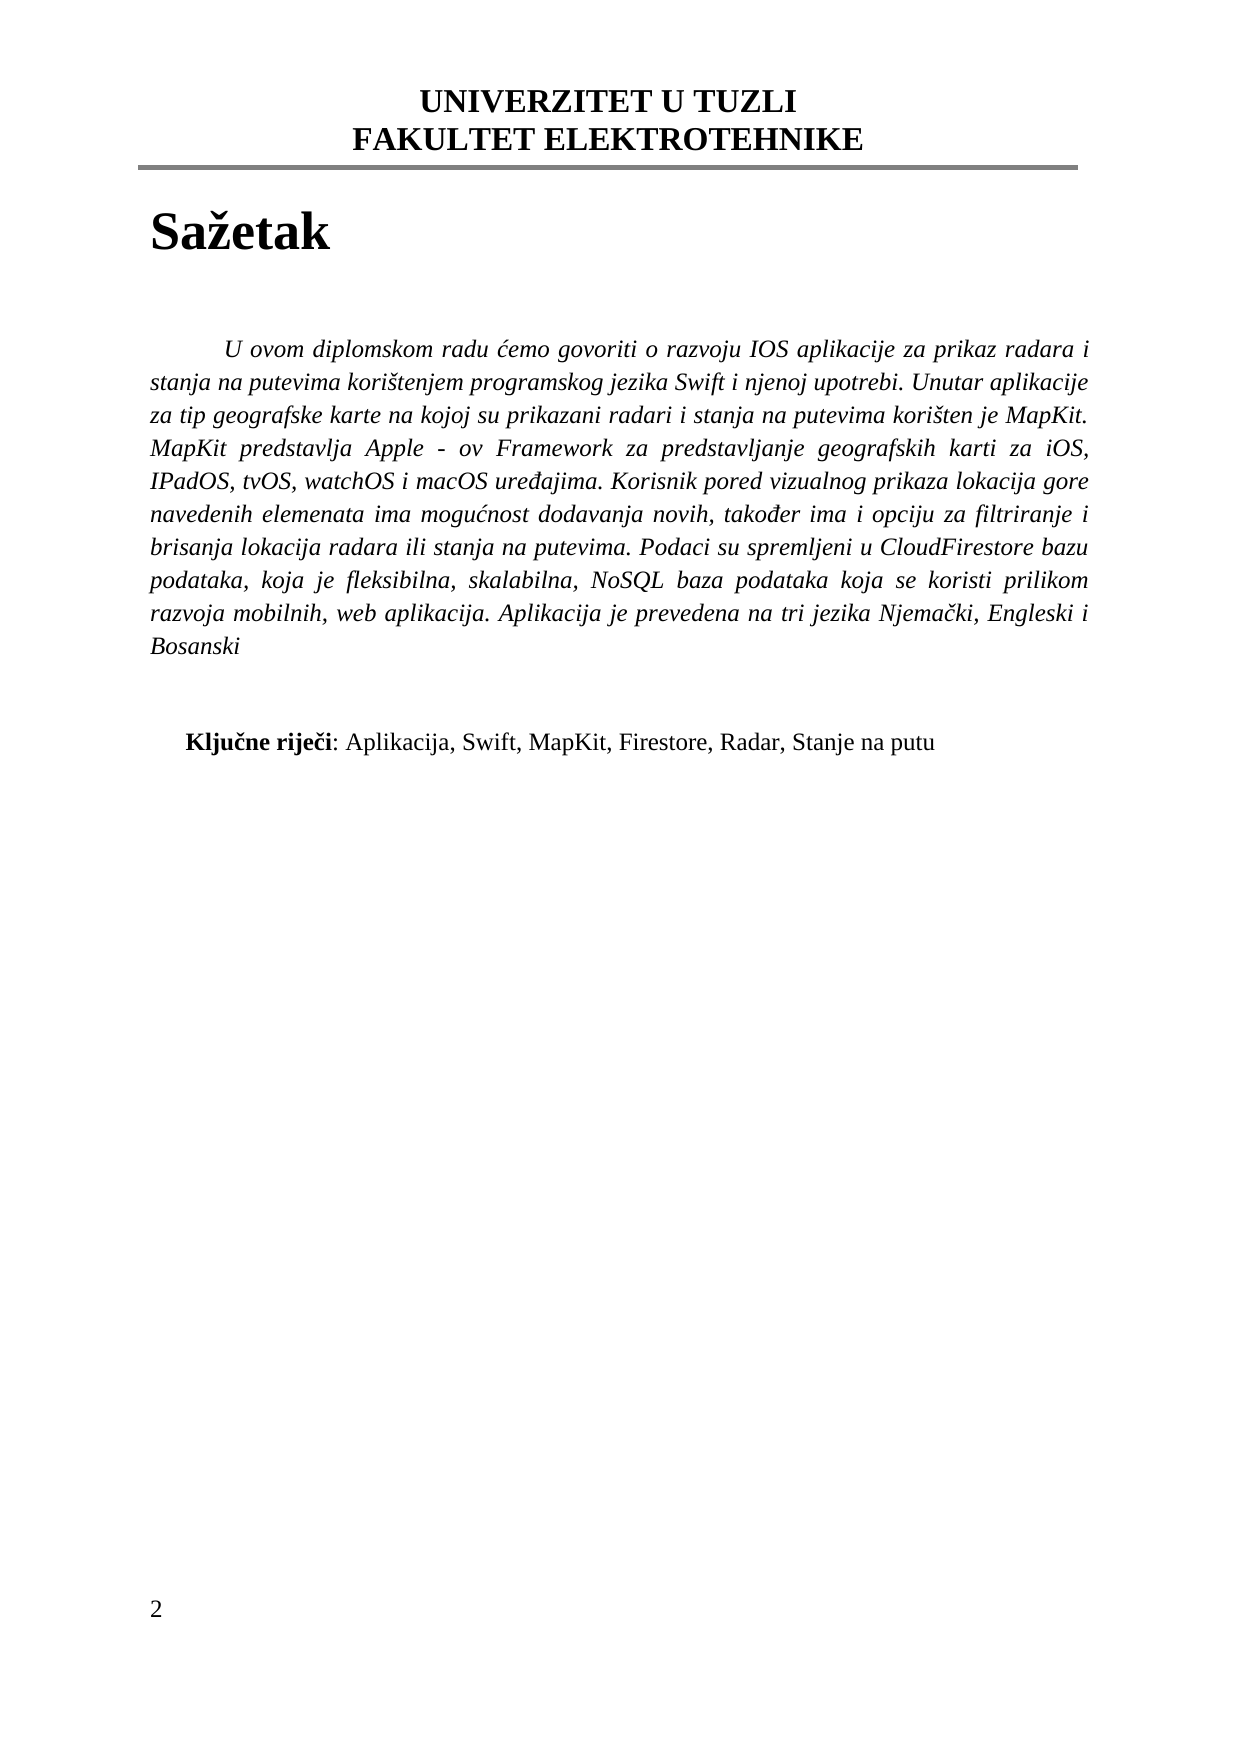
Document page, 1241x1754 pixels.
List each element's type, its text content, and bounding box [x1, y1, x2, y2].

text Sažetak [150, 199, 1090, 261]
text U ovom diplomskom radu ćemo govoriti o razvoju IOS aplikacije za prikaz radara i stanja na putevima korištenjem programskog jezika Swift i njenoj upotrebi. Unutar aplikacije za tip geografske karte na kojoj su prikazani radari i stanja na putevima korišten je MapKit. MapKit predstavlja Apple - ov Framework za predstavljanje geografskih karti za iOS, IPadOS, tvOS, watchOS i macOS uređajima. Korisnik pored vizualnog prikaza lokacija gore navedenih elemenata ima mogućnost dodavanja novih, također ima i opciju za filtriranje i brisanja lokacija radara ili stanja na putevima. Podaci su spremljeni u CloudFirestore bazu podataka, koja je fleksibilna, skalabilna, NoSQL baza podataka koja se koristi prilikom razvoja mobilnih, web aplikacija. Aplikacija je prevedena na tri jezika Njemački, Engleski i Bosanski [150, 334, 1090, 659]
text Ključne riječi: Aplikacija, Swift, MapKit, Firestore, Radar, Stanje na putu [150, 727, 1090, 756]
